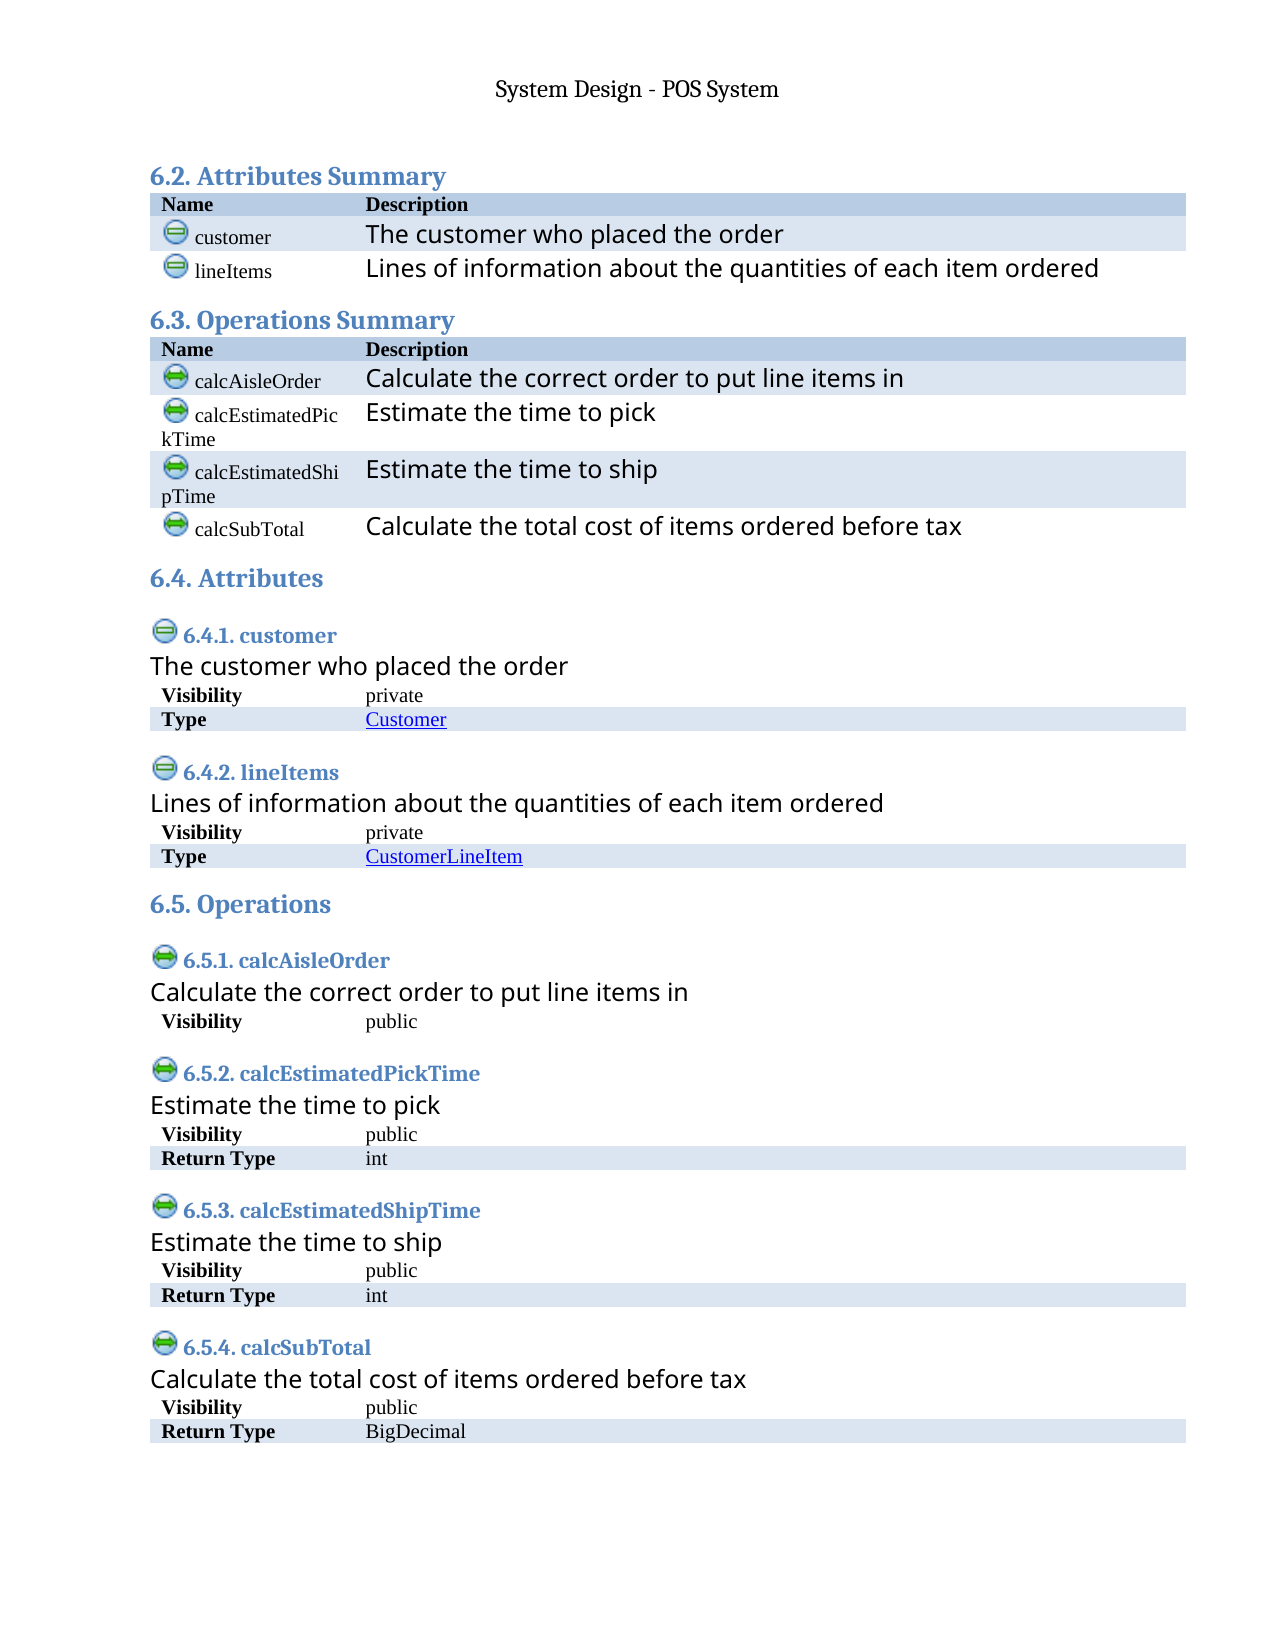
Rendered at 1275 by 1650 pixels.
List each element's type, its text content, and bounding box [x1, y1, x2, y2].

table_header public [354, 1122, 1186, 1146]
picture [161, 361, 190, 389]
picture [161, 217, 190, 245]
picture [161, 452, 190, 480]
table_cell Estimate the time to pick [354, 395, 1186, 451]
picture [150, 1054, 179, 1082]
table_cell calcSubTotal [150, 508, 354, 542]
subtitle 6.5.1. calcAisleOrder [150, 941, 1125, 975]
picture [150, 1191, 179, 1219]
text The customer who placed the order [150, 649, 1125, 683]
table_header Description [354, 337, 1186, 361]
table_cell calcAisleOrder [150, 361, 354, 395]
table_header Description [354, 193, 1186, 216]
text Lines of information about the quantities of each item ordered [150, 786, 1125, 820]
table_header private [354, 820, 1186, 844]
table_cell The customer who placed the order [354, 216, 1186, 251]
table_header private [354, 683, 1186, 707]
table_header Visibility [150, 683, 354, 707]
table_cell Calculate the total cost of items ordered before tax [354, 508, 1186, 542]
table_cell int [354, 1146, 1186, 1170]
picture [150, 1328, 179, 1356]
table_cell int [354, 1283, 1186, 1307]
picture [150, 616, 179, 644]
picture [150, 942, 179, 969]
table_cell Type [150, 844, 354, 868]
table_cell BigDecimal [354, 1419, 1186, 1443]
table_cell calcEstimatedShipTime [150, 451, 354, 508]
subtitle 6.5.2. calcEstimatedPickTime [150, 1054, 1125, 1087]
table_cell Customer [354, 707, 1186, 731]
table_header Visibility [150, 1259, 354, 1282]
table_header Name [150, 337, 354, 361]
table_cell CustomerLineItem [354, 844, 1186, 868]
subtitle 6.4.1. customer [150, 615, 1125, 649]
table_cell calcEstimatedPickTime [150, 395, 354, 451]
subtitle 6.5.4. calcSubTotal [150, 1327, 1125, 1361]
picture [161, 509, 190, 537]
text Calculate the correct order to put line items in [150, 975, 1125, 1009]
text Estimate the time to pick [150, 1087, 1125, 1122]
text Estimate the time to ship [150, 1224, 1125, 1258]
table_cell Calculate the correct order to put line items in [354, 361, 1186, 395]
subtitle 6.5.3. calcEstimatedShipTime [150, 1191, 1125, 1224]
subtitle 6.5. Operations [150, 889, 1125, 920]
subtitle 6.3. Operations Summary [150, 305, 1125, 337]
picture [150, 753, 179, 781]
table_header public [354, 1395, 1186, 1419]
table_header public [354, 1009, 1186, 1033]
table_cell Return Type [150, 1283, 354, 1307]
table_header Visibility [150, 820, 354, 844]
table_cell customer [150, 216, 354, 251]
picture [161, 395, 190, 423]
table_cell Estimate the time to ship [354, 451, 1186, 508]
table_cell lineItems [150, 251, 354, 284]
table_header public [354, 1259, 1186, 1282]
subtitle 6.4. Attributes [150, 563, 1125, 594]
table_header Name [150, 193, 354, 216]
table_header Visibility [150, 1395, 354, 1419]
table_header Visibility [150, 1122, 354, 1146]
table_cell Return Type [150, 1419, 354, 1443]
table_cell Lines of information about the quantities of each item ordered [354, 251, 1186, 284]
table_cell Return Type [150, 1146, 354, 1170]
text Calculate the total cost of items ordered before tax [150, 1361, 1125, 1395]
table_cell Type [150, 707, 354, 731]
subtitle 6.4.2. lineItems [150, 752, 1125, 786]
picture [161, 251, 190, 279]
table_header Visibility [150, 1009, 354, 1033]
subtitle 6.2. Attributes Summary [150, 161, 1125, 192]
